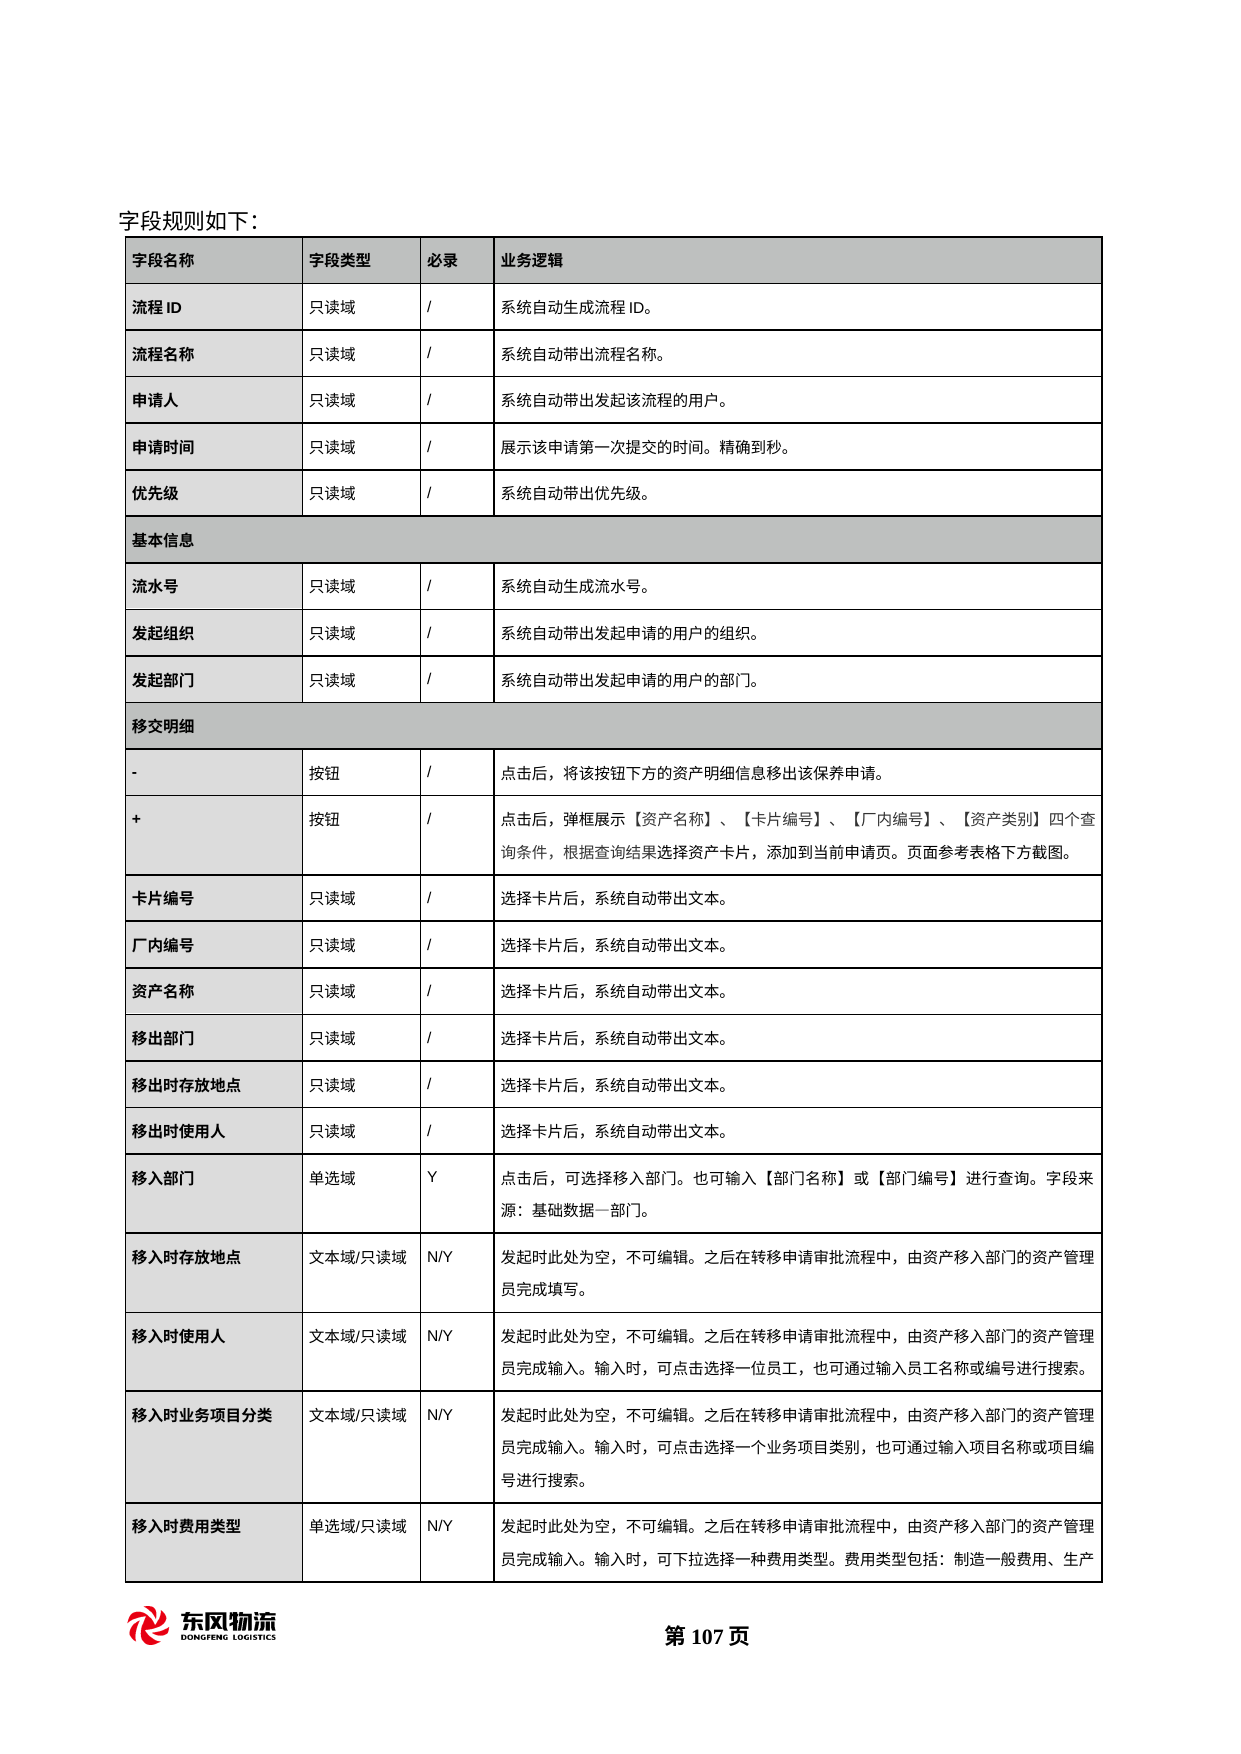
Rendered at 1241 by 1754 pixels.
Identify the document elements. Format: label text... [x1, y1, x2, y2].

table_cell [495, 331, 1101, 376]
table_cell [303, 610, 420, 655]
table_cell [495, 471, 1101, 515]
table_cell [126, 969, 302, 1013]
picture [127, 1606, 276, 1645]
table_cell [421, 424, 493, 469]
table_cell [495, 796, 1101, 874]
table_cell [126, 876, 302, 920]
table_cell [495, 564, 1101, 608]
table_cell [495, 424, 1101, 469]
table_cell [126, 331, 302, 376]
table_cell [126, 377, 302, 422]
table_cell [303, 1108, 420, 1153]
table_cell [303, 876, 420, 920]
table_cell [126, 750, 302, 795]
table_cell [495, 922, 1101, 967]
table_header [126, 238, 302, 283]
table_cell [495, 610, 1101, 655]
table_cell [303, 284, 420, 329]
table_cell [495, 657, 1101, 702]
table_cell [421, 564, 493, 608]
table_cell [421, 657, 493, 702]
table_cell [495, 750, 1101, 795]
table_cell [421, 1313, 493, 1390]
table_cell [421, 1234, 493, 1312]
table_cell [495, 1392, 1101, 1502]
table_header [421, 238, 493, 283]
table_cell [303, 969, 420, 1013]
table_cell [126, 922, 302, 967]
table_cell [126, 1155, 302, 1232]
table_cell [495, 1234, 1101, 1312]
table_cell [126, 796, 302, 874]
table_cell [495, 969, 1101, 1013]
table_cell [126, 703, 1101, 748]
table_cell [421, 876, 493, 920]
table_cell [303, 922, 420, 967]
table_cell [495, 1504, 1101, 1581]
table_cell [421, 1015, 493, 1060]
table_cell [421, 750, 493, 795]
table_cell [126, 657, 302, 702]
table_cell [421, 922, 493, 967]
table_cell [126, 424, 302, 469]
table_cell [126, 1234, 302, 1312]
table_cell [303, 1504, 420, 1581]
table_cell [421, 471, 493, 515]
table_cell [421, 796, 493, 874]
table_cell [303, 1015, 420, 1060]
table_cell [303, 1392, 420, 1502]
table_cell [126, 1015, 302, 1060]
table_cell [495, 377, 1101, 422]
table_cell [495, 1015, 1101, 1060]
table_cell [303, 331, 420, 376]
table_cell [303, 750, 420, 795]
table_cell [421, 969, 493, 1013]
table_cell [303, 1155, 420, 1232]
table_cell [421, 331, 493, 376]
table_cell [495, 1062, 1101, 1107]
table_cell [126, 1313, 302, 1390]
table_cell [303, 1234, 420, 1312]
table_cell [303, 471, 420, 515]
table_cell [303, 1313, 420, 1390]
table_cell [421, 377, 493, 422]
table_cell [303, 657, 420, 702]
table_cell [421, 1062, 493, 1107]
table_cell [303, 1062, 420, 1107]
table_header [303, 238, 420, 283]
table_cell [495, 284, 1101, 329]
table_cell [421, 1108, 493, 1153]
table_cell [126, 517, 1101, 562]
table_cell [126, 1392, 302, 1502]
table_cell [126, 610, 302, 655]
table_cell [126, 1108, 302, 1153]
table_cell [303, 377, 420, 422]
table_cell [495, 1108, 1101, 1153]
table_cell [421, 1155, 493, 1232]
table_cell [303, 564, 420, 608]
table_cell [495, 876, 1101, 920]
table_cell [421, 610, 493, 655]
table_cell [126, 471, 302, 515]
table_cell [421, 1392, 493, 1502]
text 字段规则如下： [118, 203, 1122, 236]
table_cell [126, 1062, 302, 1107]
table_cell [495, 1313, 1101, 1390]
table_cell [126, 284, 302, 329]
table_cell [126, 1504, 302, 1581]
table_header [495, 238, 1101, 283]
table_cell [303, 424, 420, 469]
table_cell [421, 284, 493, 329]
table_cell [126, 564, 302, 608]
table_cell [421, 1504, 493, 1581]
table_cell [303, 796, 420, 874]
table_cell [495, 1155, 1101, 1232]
